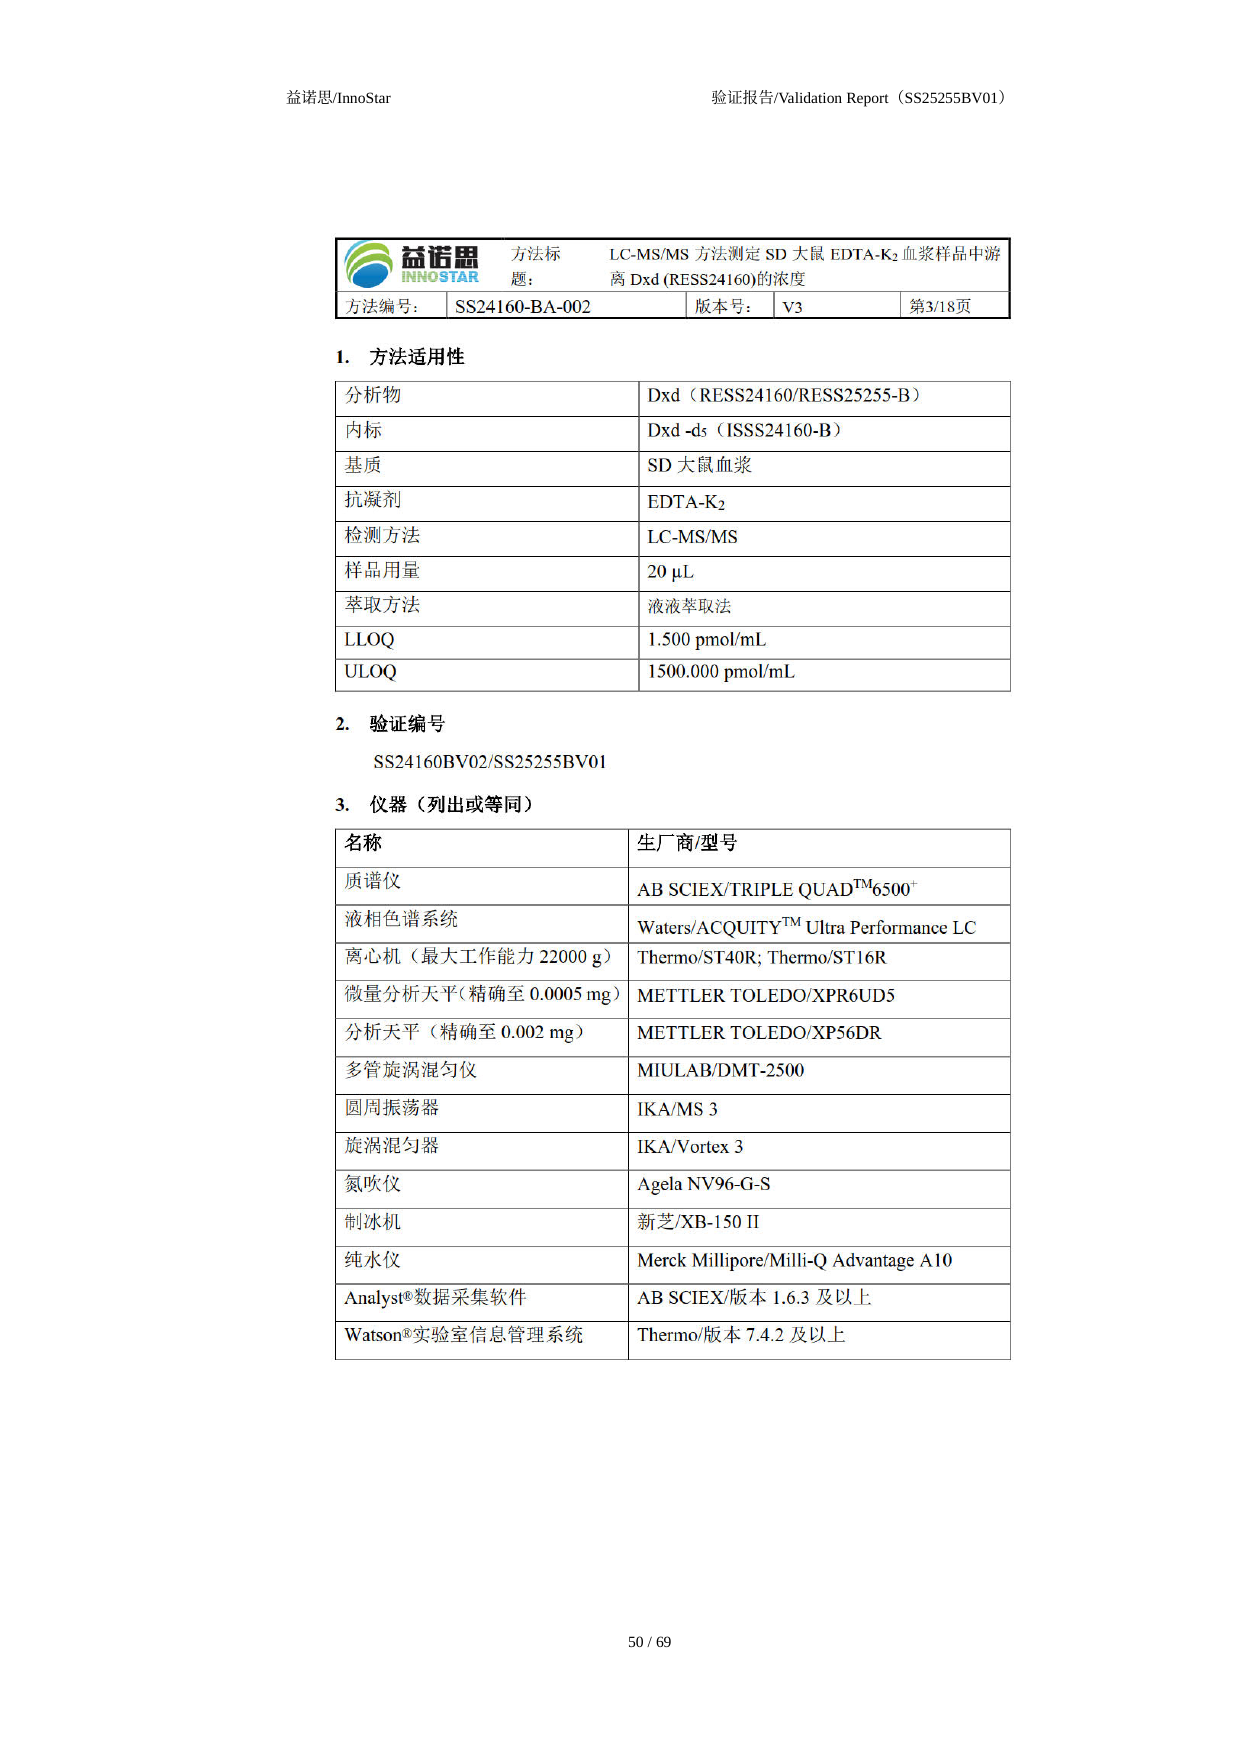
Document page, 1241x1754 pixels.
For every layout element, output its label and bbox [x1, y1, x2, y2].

picture [177, 147, 1123, 1485]
